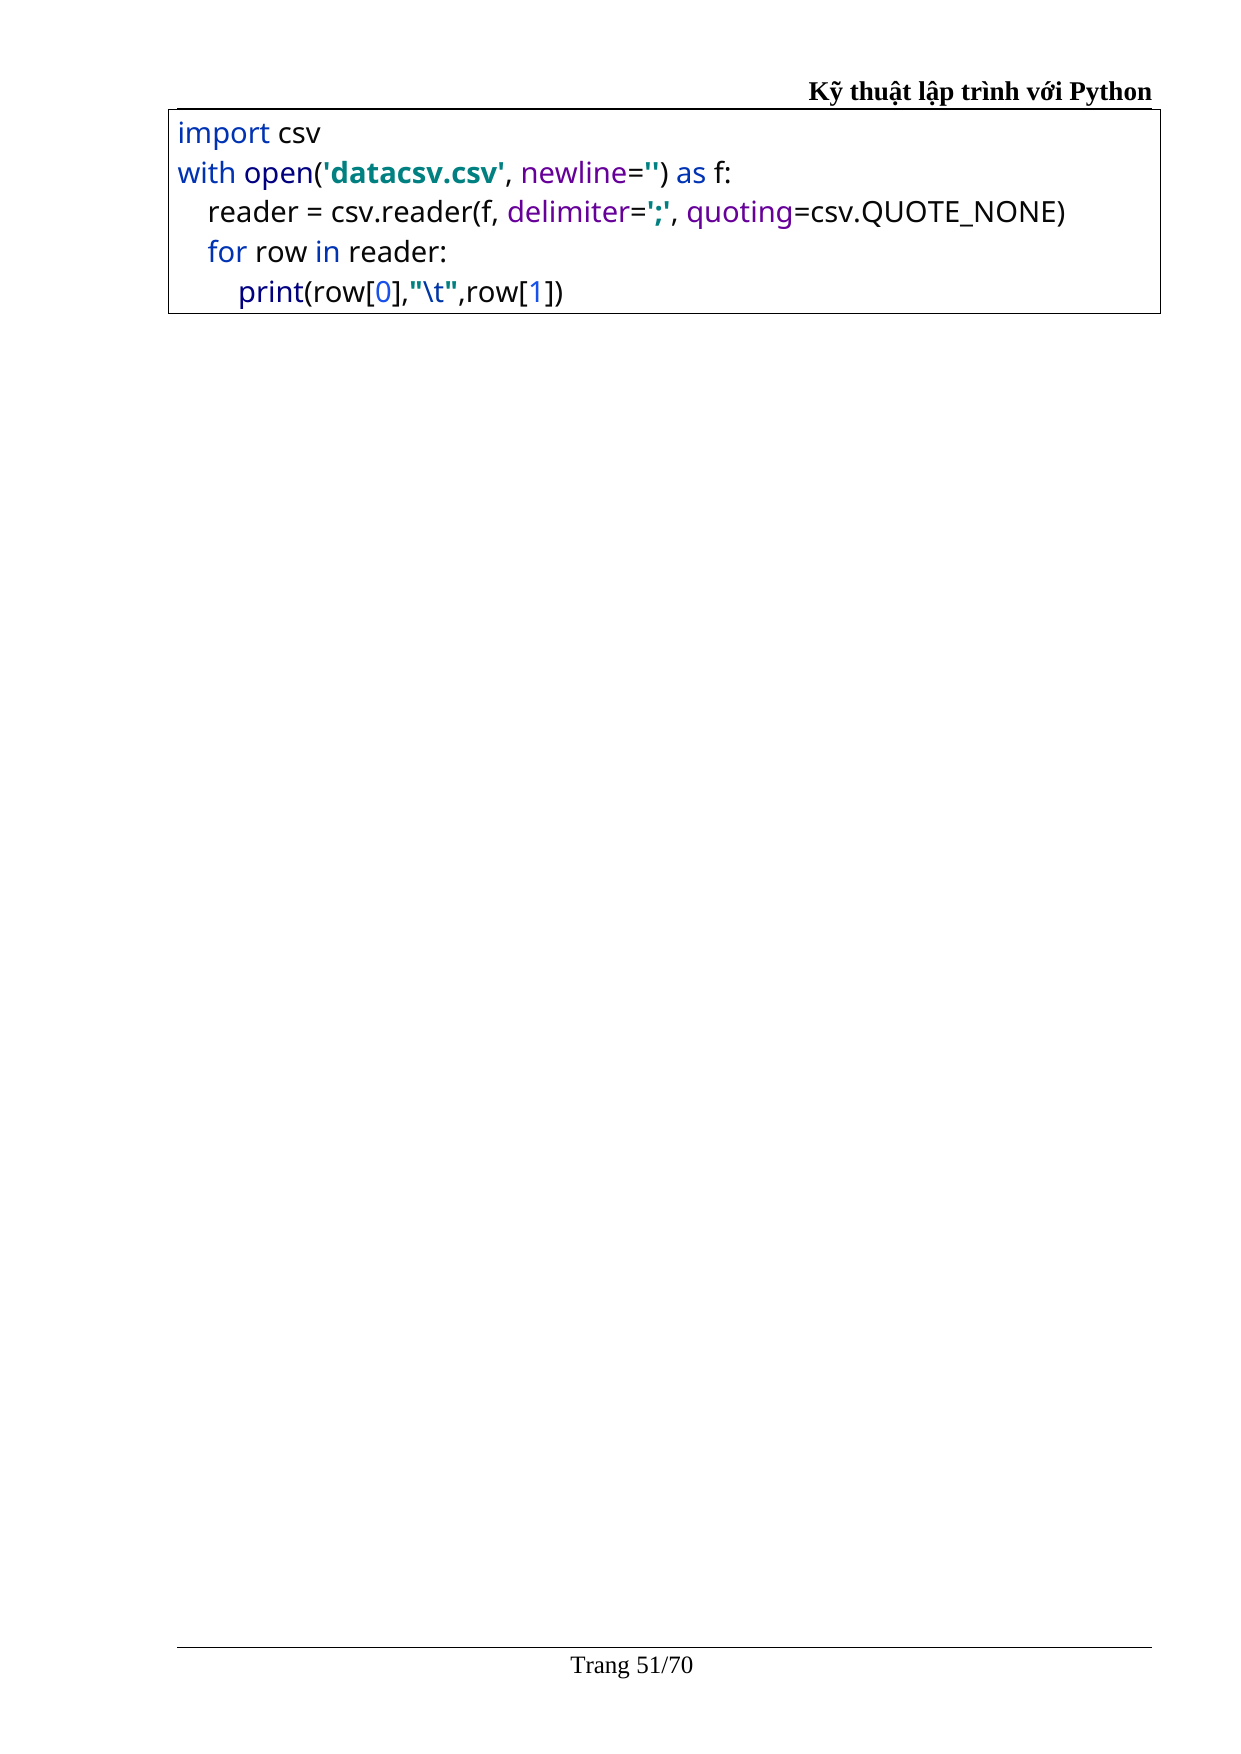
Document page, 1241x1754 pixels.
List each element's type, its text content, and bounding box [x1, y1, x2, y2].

text import csv with open('datacsv.csv', newline='') as f: reader = csv.reader(f, delimiter=';', quoting=csv.QUOTE_NONE) for row in reader: print(row[0],"\t",row[1]) [169, 110, 1160, 313]
